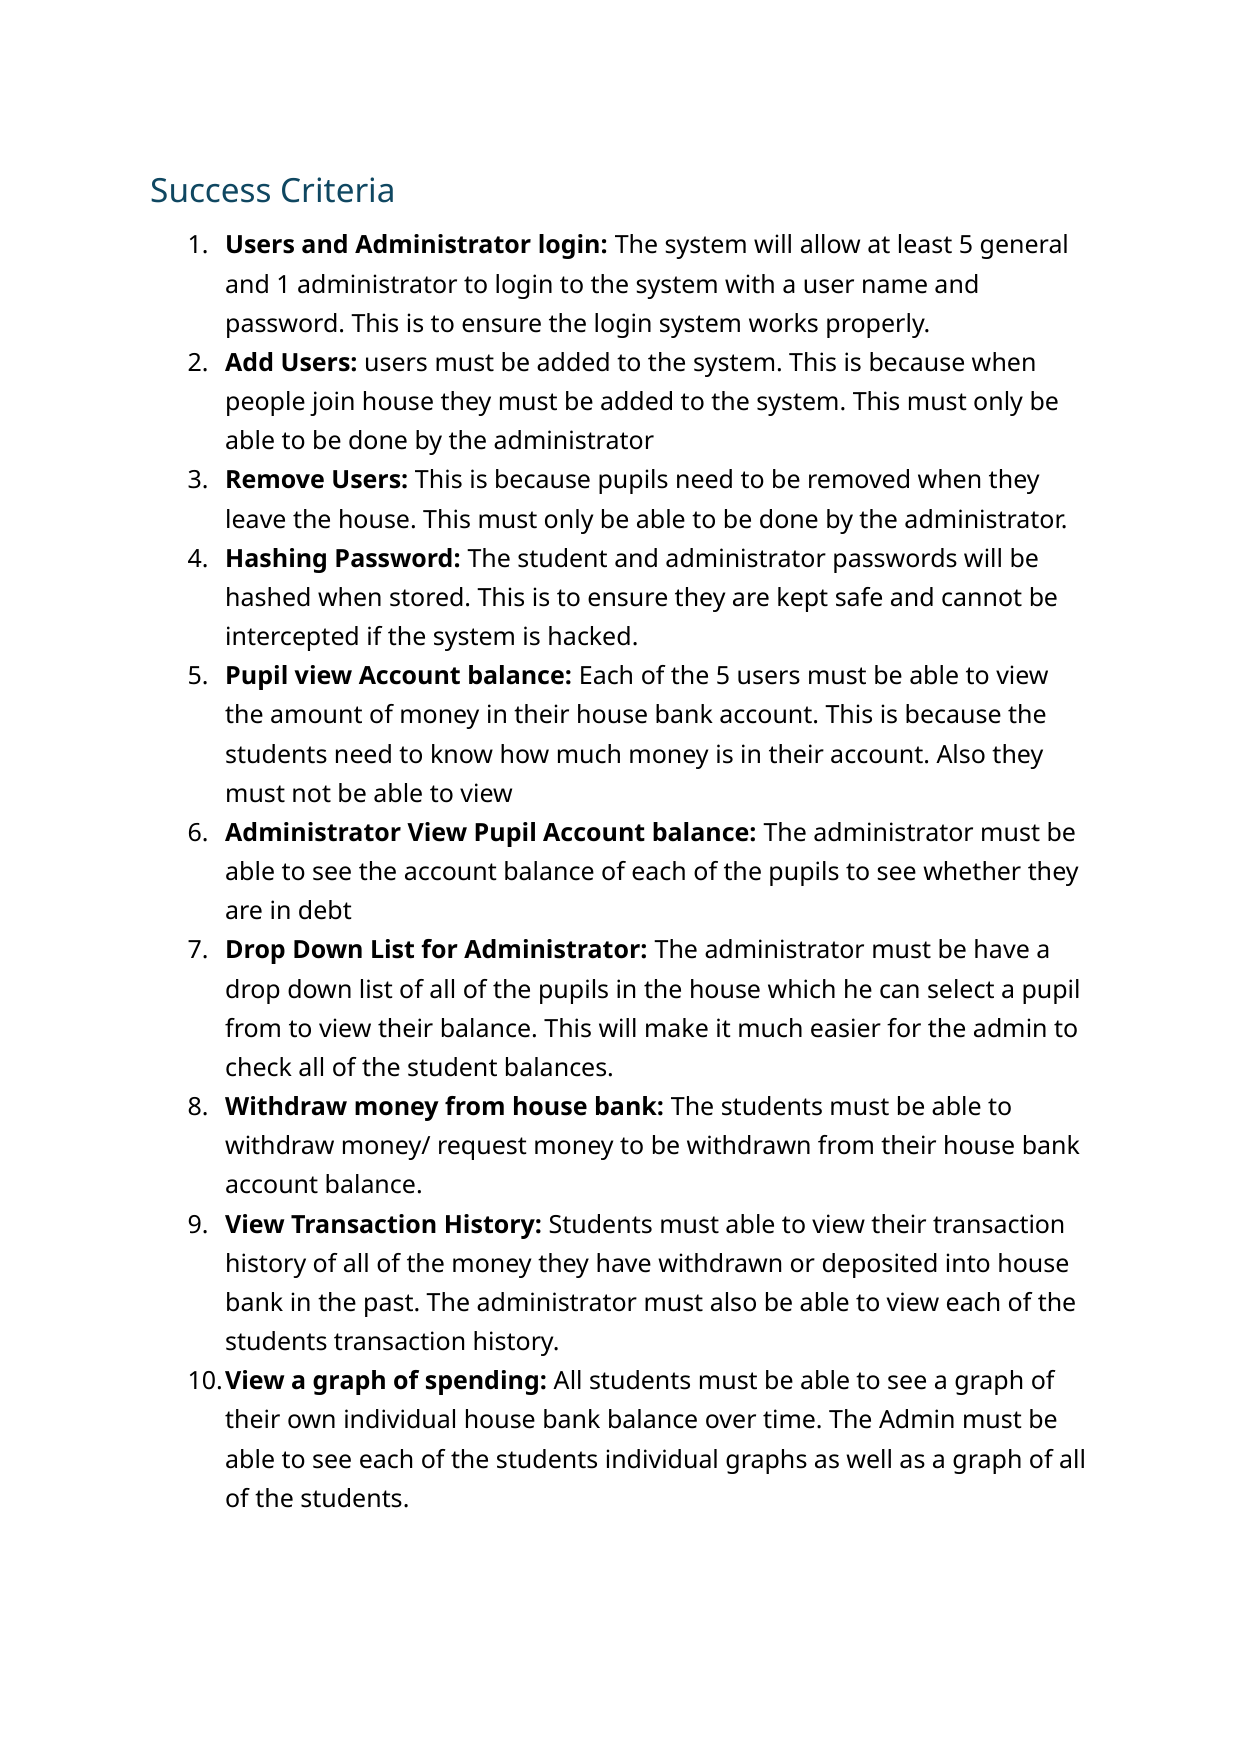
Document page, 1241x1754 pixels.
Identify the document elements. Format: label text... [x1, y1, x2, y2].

list View Transaction History: Students must able to view their transaction history of all of the money they have withdrawn or deposited into house bank in the past. The administrator must also be able to view each of the students transaction history. [187, 1206, 1090, 1358]
list Administrator View Pupil Account balance: The administrator must be able to see the account balance of each of the pupils to see whether they are in debt [187, 815, 1090, 927]
list Withdraw money from house bank: The students must be able to withdraw money/ request money to be withdrawn from their house bank account balance. [187, 1089, 1090, 1201]
subtitle Success Criteria [150, 167, 1090, 212]
list Pupil view Account balance: Each of the 5 users must be able to view the amount of money in their house bank account. This is because the students need to know how much money is in their account. Also they must not be able to view [187, 658, 1090, 809]
list Users and Administrator login: The system will allow at least 5 general and 1 administrator to login to the system with a user name and password. This is to ensure the login system works properly. [187, 227, 1090, 339]
list Remove Users: This is because pupils need to be removed when they leave the house. This must only be able to be done by the administrator. [187, 462, 1090, 535]
list Add Users: users must be added to the system. This is because when people join house they must be added to the system. This must only be able to be done by the administrator [187, 345, 1090, 457]
list Hashing Password: The student and administrator passwords will be hashed when stored. This is to ensure they are kept safe and cannot be intercepted if the system is hacked. [187, 541, 1090, 653]
list Drop Down List for Administrator: The administrator must be have a drop down list of all of the pupils in the house which he can select a pupil from to view their balance. This will make it much easier for the admin to check all of the student balances. [187, 932, 1090, 1084]
list View a graph of spending: All students must be able to see a graph of their own individual house bank balance over time. The Admin must be able to see each of the students individual graphs as well as a graph of all of the students. [187, 1363, 1090, 1514]
